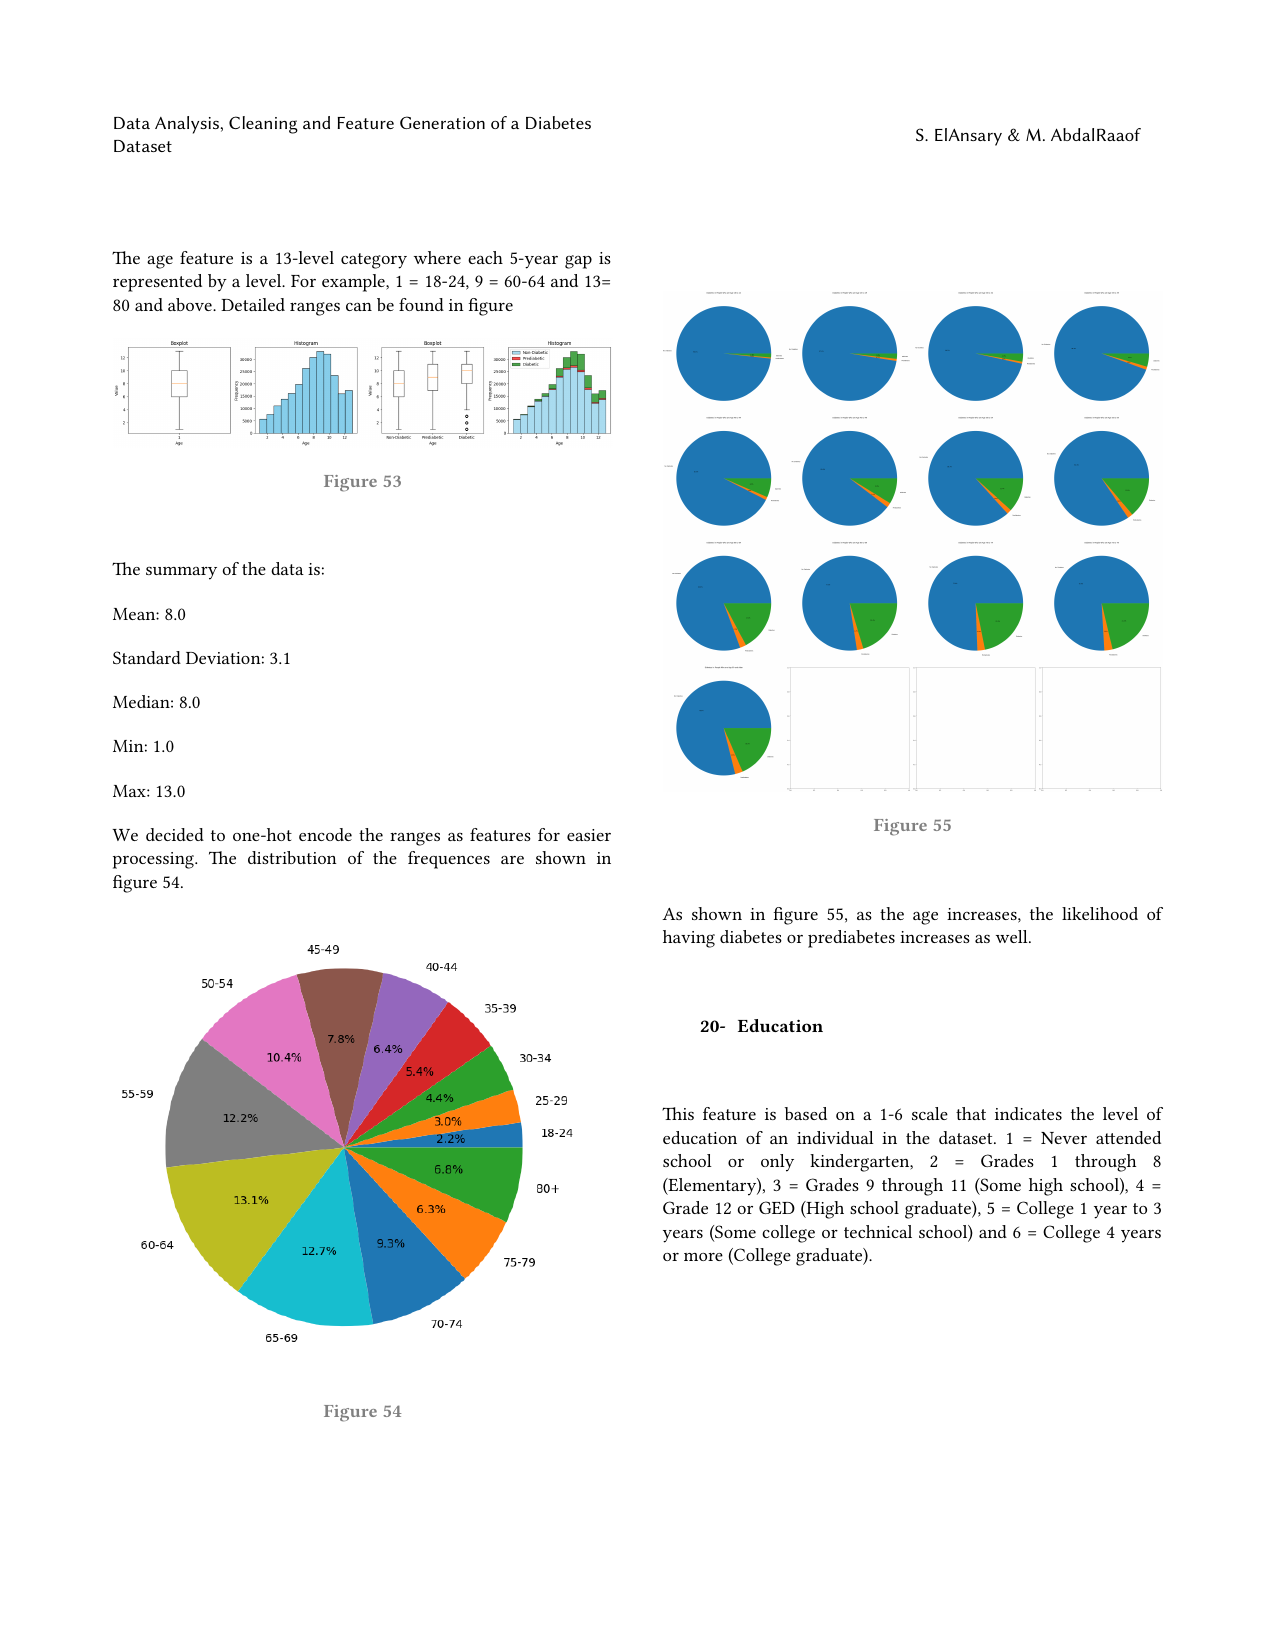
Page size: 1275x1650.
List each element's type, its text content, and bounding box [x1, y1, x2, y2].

text Figure 53 [112, 470, 612, 492]
text We decided to one-hot encode the ranges as features for easier processing. The distribution of the frequences are shown in figure 54. [112, 824, 612, 893]
picture [112, 915, 581, 1379]
picture [662, 291, 1163, 792]
list Education [700, 1016, 1162, 1037]
text Max: 13.0 [112, 780, 612, 802]
text Standard Deviation: 3.1 [112, 647, 612, 669]
text This feature is based on a 1-6 scale that indicates the level of education of an individual in the dataset. 1 = Never attended school or only kindergarten, 2 = Grades 1 through 8 (Elementary), 3 = Grades 9 through 11 (Some high school), 4 = Grade 12 or GED (High school graduate), 5 = College 1 year to 3 years (Some college or technical school) and 6 = College 4 years or more (College graduate). [662, 1104, 1162, 1266]
text As shown in figure 55, as the age increases, the likelihood of having diabetes or prediabetes increases as well. [662, 903, 1162, 948]
text The age feature is a 13-level category where each 5-year gap is represented by a level. For example, 1 = 18-24, 9 = 60-64 and 13= 80 and above. Detailed ranges can be found in figure [112, 247, 612, 316]
text Figure 54 [112, 1401, 612, 1422]
text Min: 1.0 [112, 736, 612, 757]
text Median: 8.0 [112, 692, 612, 713]
text The summary of the data is: [112, 559, 612, 580]
picture [112, 338, 613, 448]
text Figure 55 [662, 815, 1162, 836]
text Mean: 8.0 [112, 603, 612, 624]
